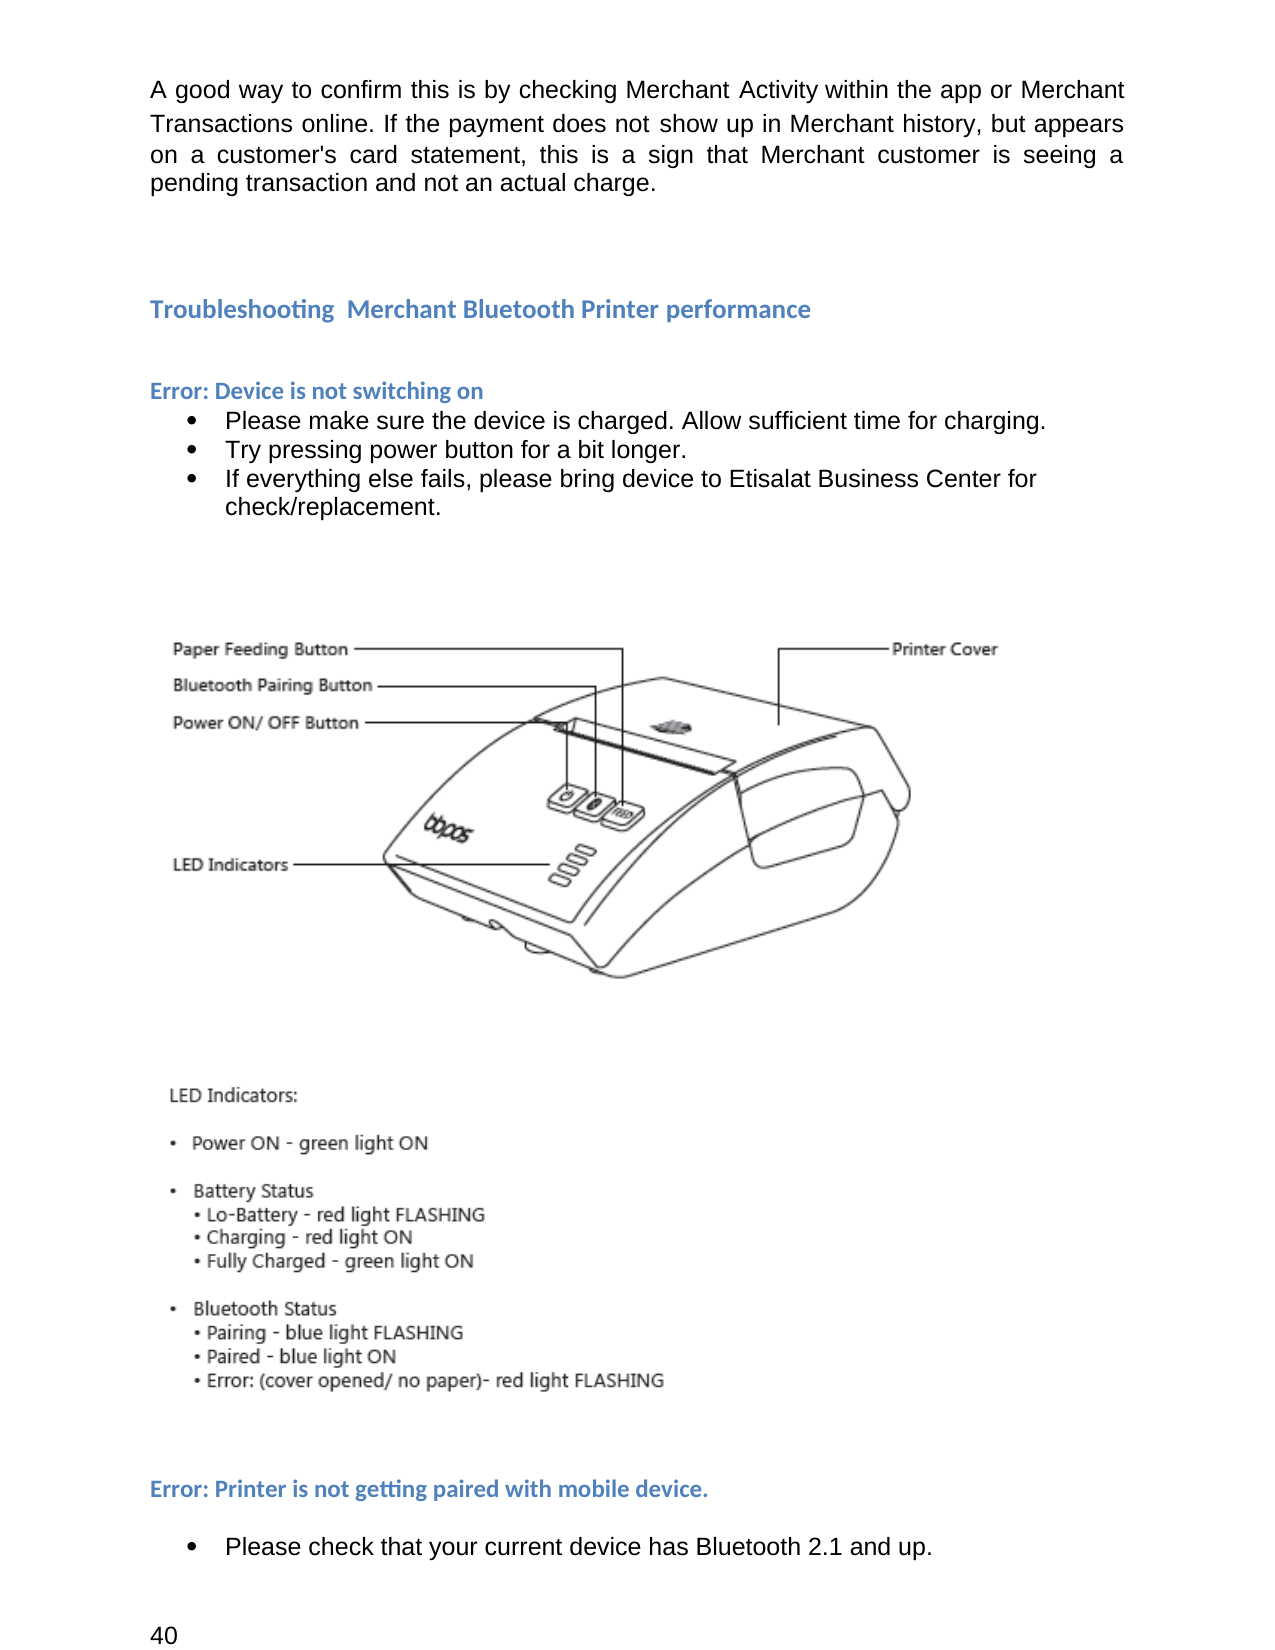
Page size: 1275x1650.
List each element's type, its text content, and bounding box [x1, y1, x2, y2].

subtitle Troubleshooting Merchant Bluetooth Printer performance [150, 293, 1125, 326]
list If everything else fails, please bring device to Etisalat Business Center for check/replacement. [187, 463, 1125, 521]
list Please check that your current device has Bluetooth 2.1 and up. [187, 1532, 1125, 1561]
text A good way to confirm this is by checking Merchant Activity within the app or Merchant Transactions online. If the payment does not show up in Merchant history, but appears on a customer's card statement, this is a sign that Merchant customer is seeing a pending transaction and not an actual charge. [150, 75, 1125, 197]
picture [150, 1059, 713, 1453]
list Please make sure the device is charged. Allow sufficient time for charging. [187, 406, 1125, 435]
picture [150, 607, 1050, 988]
subtitle Error: Device is not switching on [150, 375, 1125, 406]
subtitle Error: Printer is not getting paired with mobile device. [150, 1473, 1125, 1503]
list Try pressing power button for a bit longer. [187, 435, 1125, 463]
